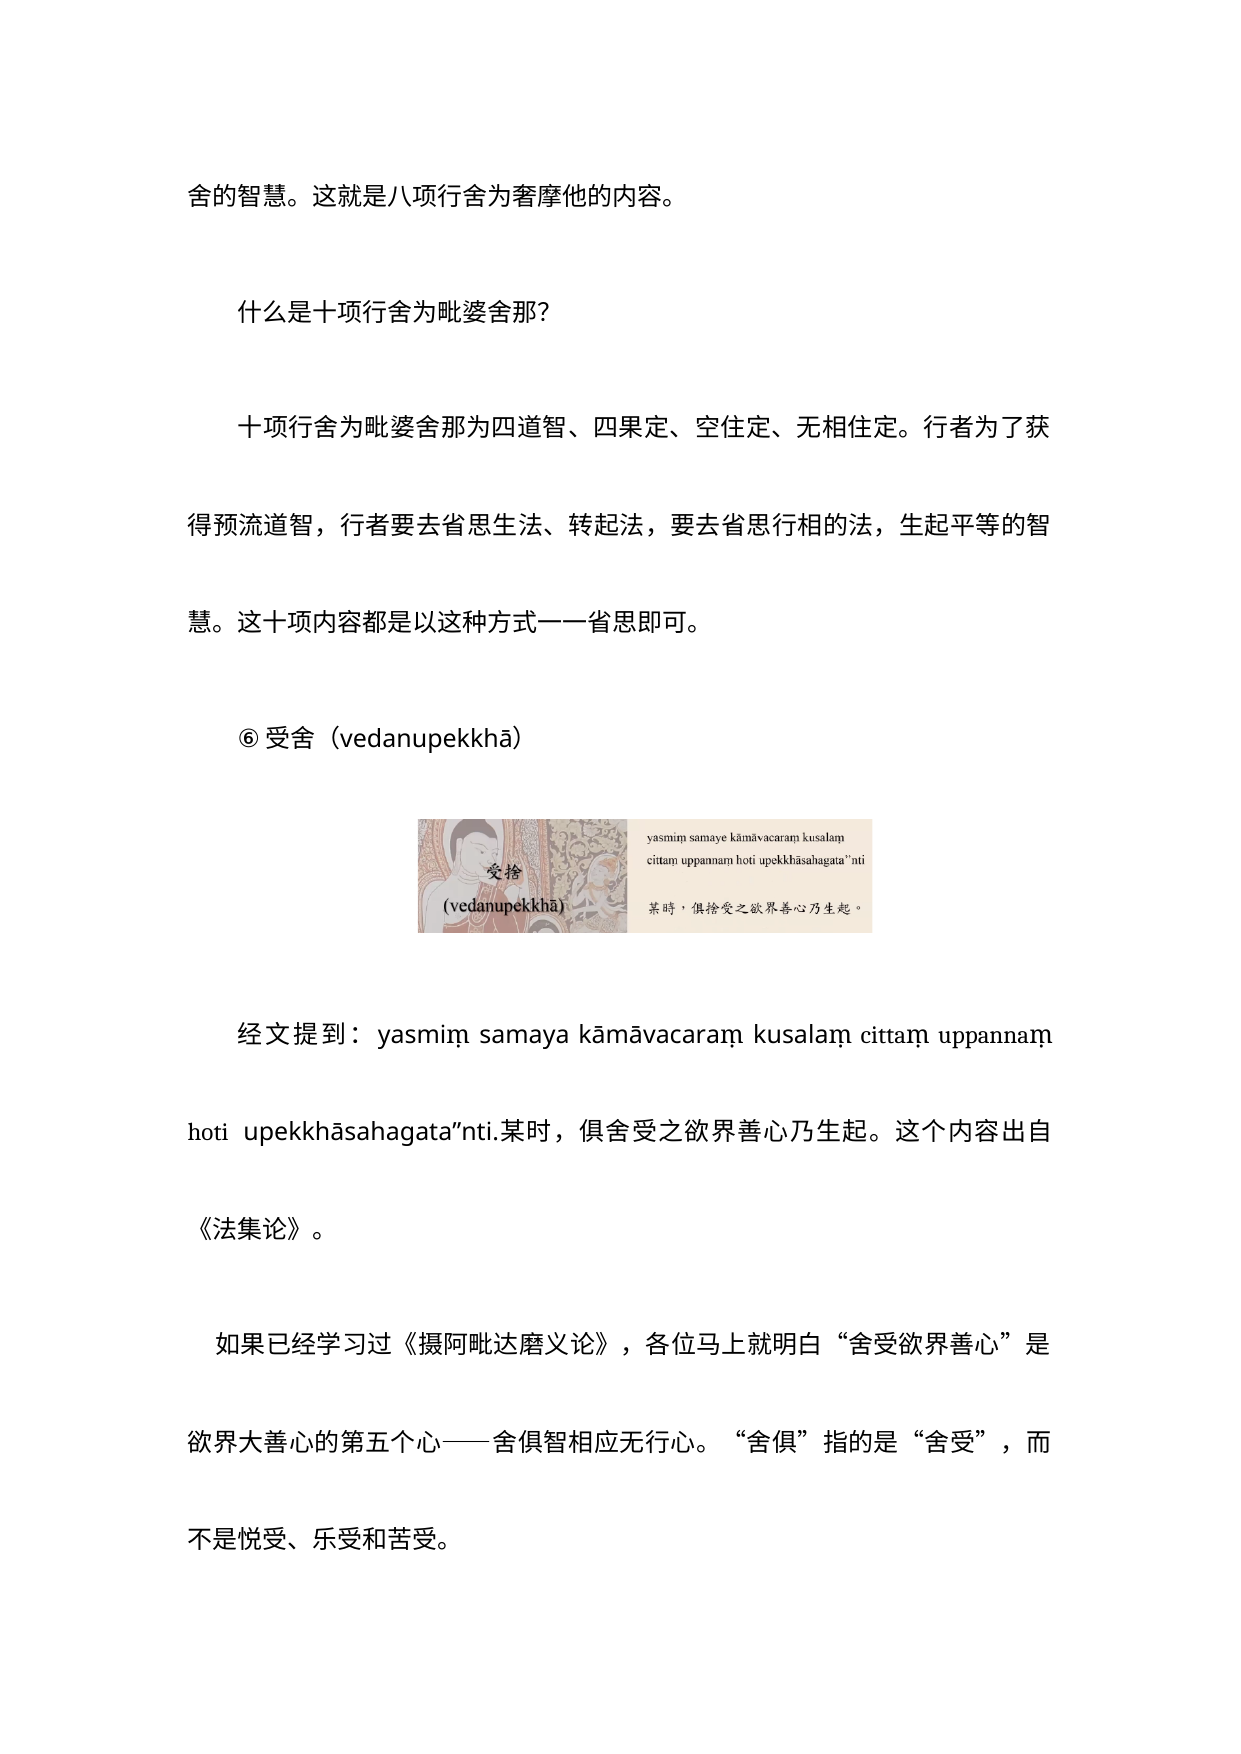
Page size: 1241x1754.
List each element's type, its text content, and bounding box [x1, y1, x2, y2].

text 经文提到：yasmiṃ samaya kāmāvacaraṃ kusalaṃ cittaṃ uppannaṃ hoti upekkhāsahagata”nti.某时，俱舍受之欲界善心乃生起。这个内容出自《法集论》。 [187, 1000, 1053, 1260]
picture [417, 819, 873, 933]
text 十项行舍为毗婆舍那为四道智、四果定、空住定、无相住定。行者为了获得预流道智，行者要去省思生法、转起法，要去省思行相的法，生起平等的智慧。这十项内容都是以这种方式一一省思即可。 [187, 393, 1053, 653]
text ⑥受舍（vedanupekkhā） [187, 704, 1053, 769]
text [187, 162, 1053, 227]
text 什么是十项行舍为毗婆舍那？ [187, 278, 1053, 343]
text 如果已经学习过《摄阿毗达磨义论》，各位马上就明白“舍受欲界善心”是欲界大善心的第五个心——舍俱智相应无行心。“舍俱”指的是“舍受”，而不是悦受、乐受和苦受。 [187, 1310, 1053, 1570]
